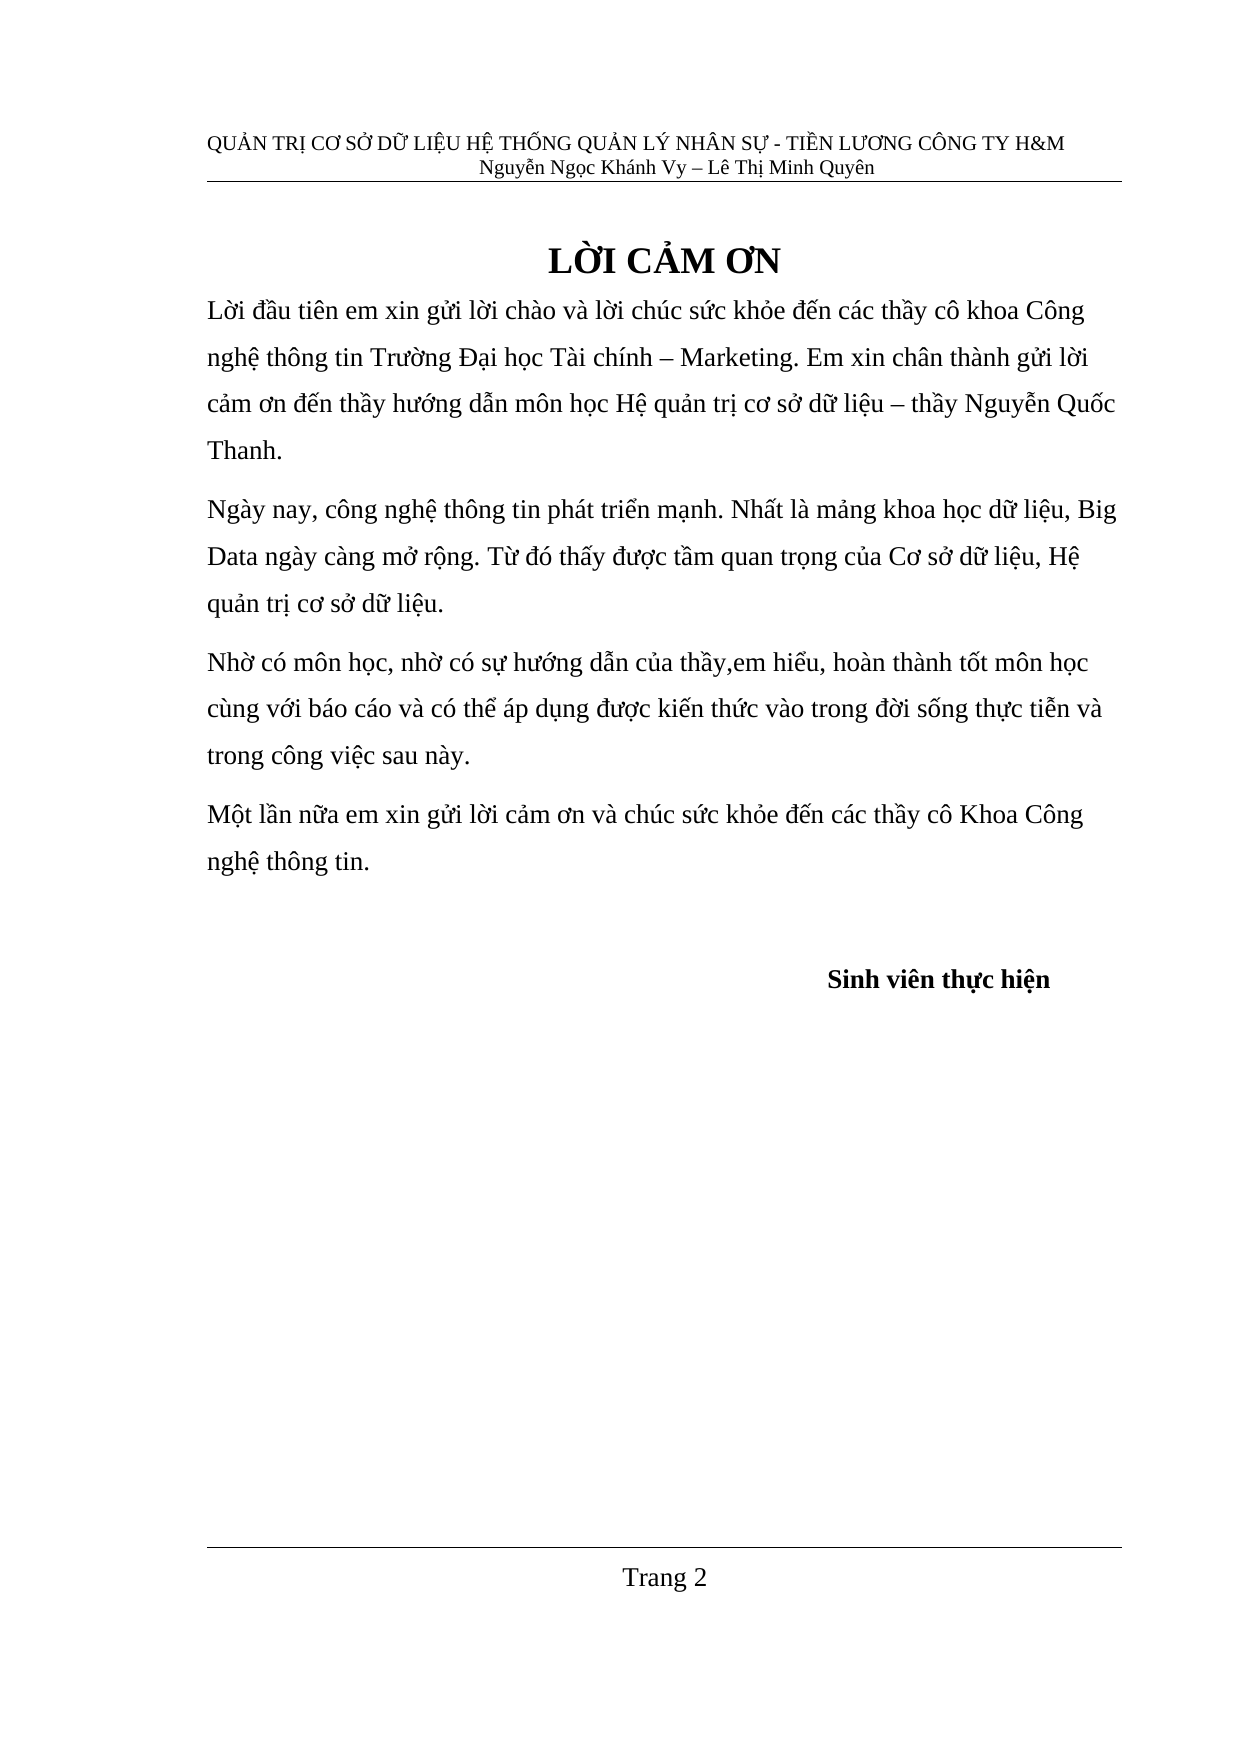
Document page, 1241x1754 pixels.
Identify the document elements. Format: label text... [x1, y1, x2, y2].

text Sinh viên thực hiện [207, 963, 1122, 994]
text Ngày nay, công nghệ thông tin phát triển mạnh. Nhất là mảng khoa học dữ liệu, Big Data ngày càng mở rộng. Từ đó thấy được tầm quan trọng của Cơ sở dữ liệu, Hệ quản trị cơ sở dữ liệu. [207, 493, 1122, 618]
text Nhờ có môn học, nhờ có sự hướng dẫn của thầy,em hiểu, hoàn thành tốt môn học cùng với báo cáo và có thể áp dụng được kiến thức vào trong đời sống thực tiễn và trong công việc sau này. [207, 646, 1122, 770]
text Một lần nữa em xin gửi lời cảm ơn và chúc sức khỏe đến các thầy cô Khoa Công nghệ thông tin. [207, 798, 1122, 876]
text Lời đầu tiên em xin gửi lời chào và lời chúc sức khỏe đến các thầy cô khoa Công nghệ thông tin Trường Đại học Tài chính – Marketing. Em xin chân thành gửi lời cảm ơn đến thầy hướng dẫn môn học Hệ quản trị cơ sở dữ liệu – thầy Nguyễn Quốc Thanh. [207, 294, 1122, 465]
text LỜI CẢM ƠN [207, 238, 1122, 282]
